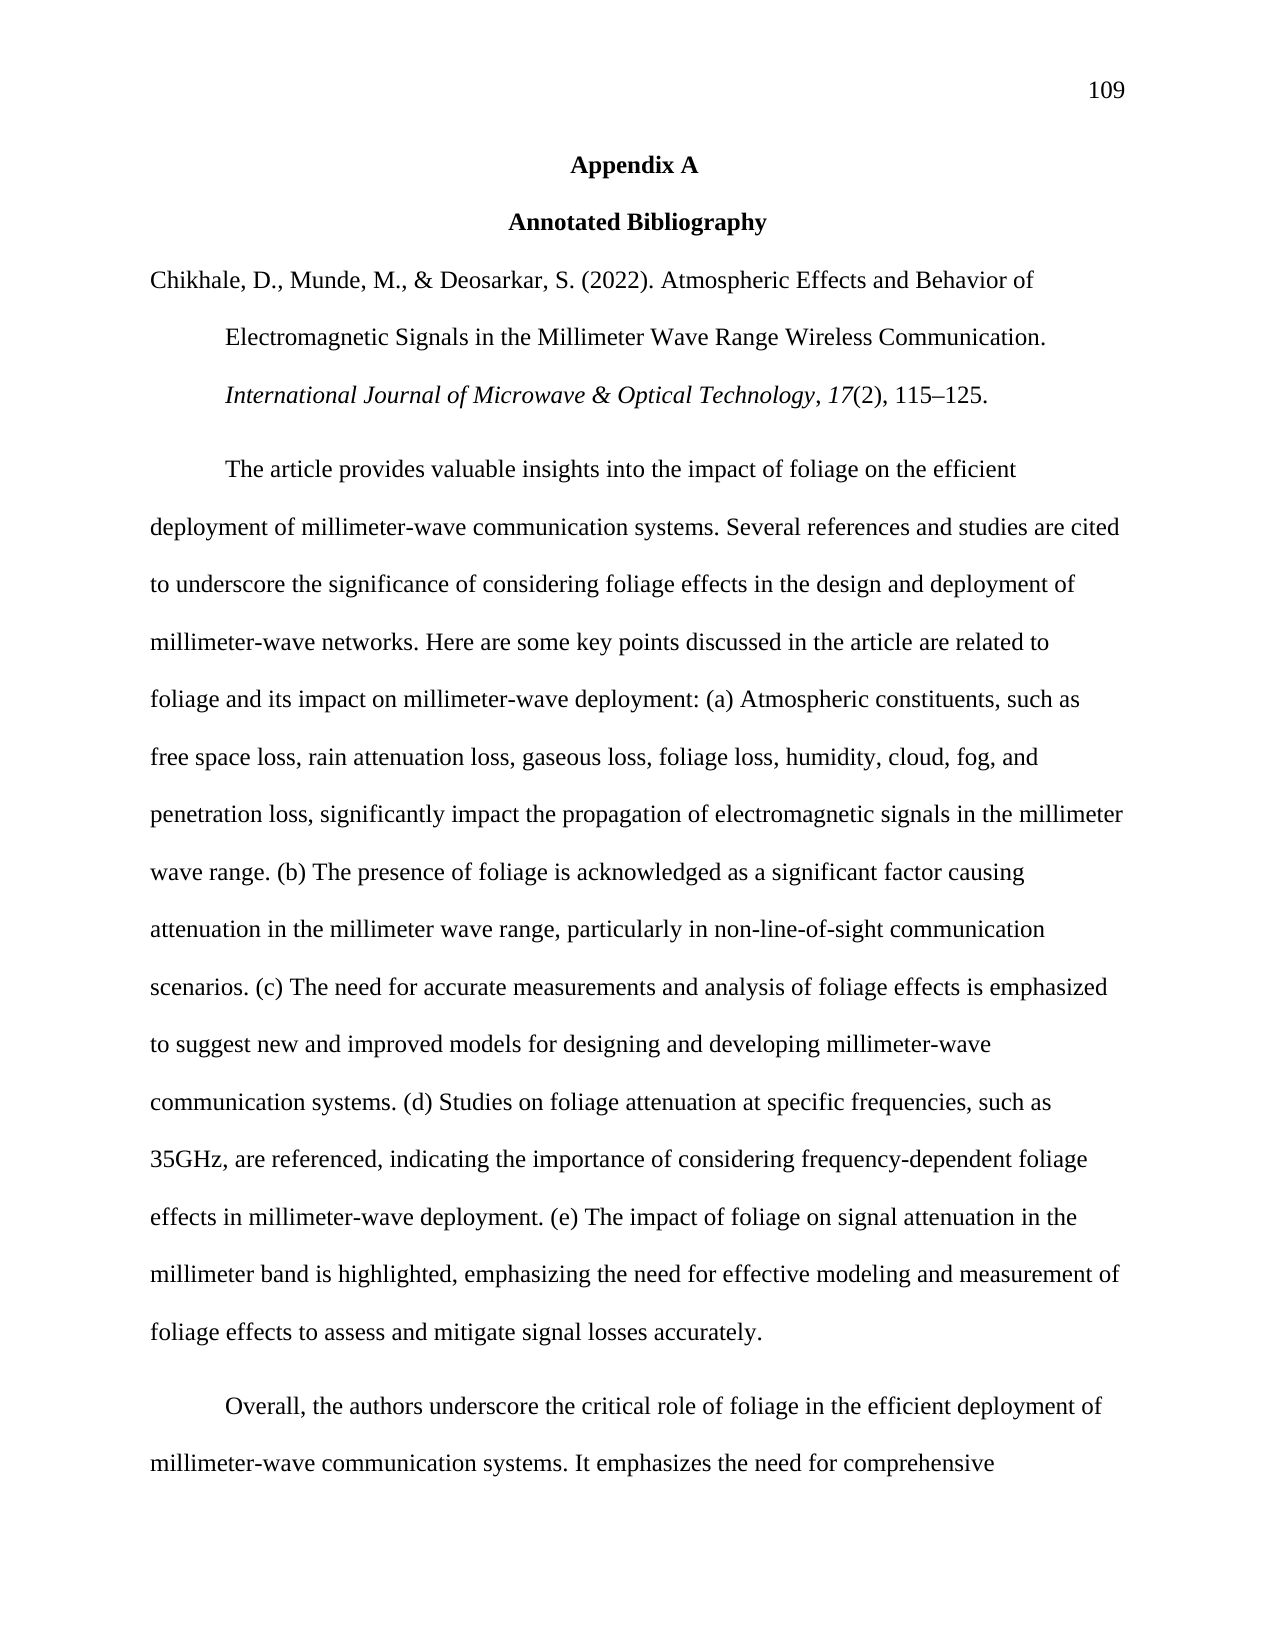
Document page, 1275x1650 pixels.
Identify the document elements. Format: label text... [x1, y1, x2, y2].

text Chikhale, D., Munde, M., & Deosarkar, S. (2022). Atmospheric Effects and Behavior of Electromagnetic Signals in the Millimeter Wave Range Wireless Communication. International Journal of Microwave & Optical Technology, 17(2), 115–125. [85, 265, 1125, 409]
text The article provides valuable insights into the impact of foliage on the efficient deployment of millimeter-wave communication systems. Several references and studies are cited to underscore the significance of considering foliage effects in the design and deployment of millimeter-wave networks. Here are some key points discussed in the article are related to foliage and its impact on millimeter-wave deployment: (a) Atmospheric constituents, such as free space loss, rain attenuation loss, gaseous loss, foliage loss, humidity, cloud, fog, and penetration loss, significantly impact the propagation of electromagnetic signals in the millimeter wave range. (b) The presence of foliage is acknowledged as a significant factor causing attenuation in the millimeter wave range, particularly in non-line-of-sight communication scenarios. (c) The need for accurate measurements and analysis of foliage effects is emphasized to suggest new and improved models for designing and developing millimeter-wave communication systems. (d) Studies on foliage attenuation at specific frequencies, such as 35GHz, are referenced, indicating the importance of considering frequency-dependent foliage effects in millimeter-wave deployment. (e) The impact of foliage on signal attenuation in the millimeter band is highlighted, emphasizing the need for effective modeling and measurement of foliage effects to assess and mitigate signal losses accurately. [150, 454, 1125, 1345]
subtitle Appendix A Annotated Bibliography [150, 150, 1125, 236]
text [150, 1391, 1125, 1477]
